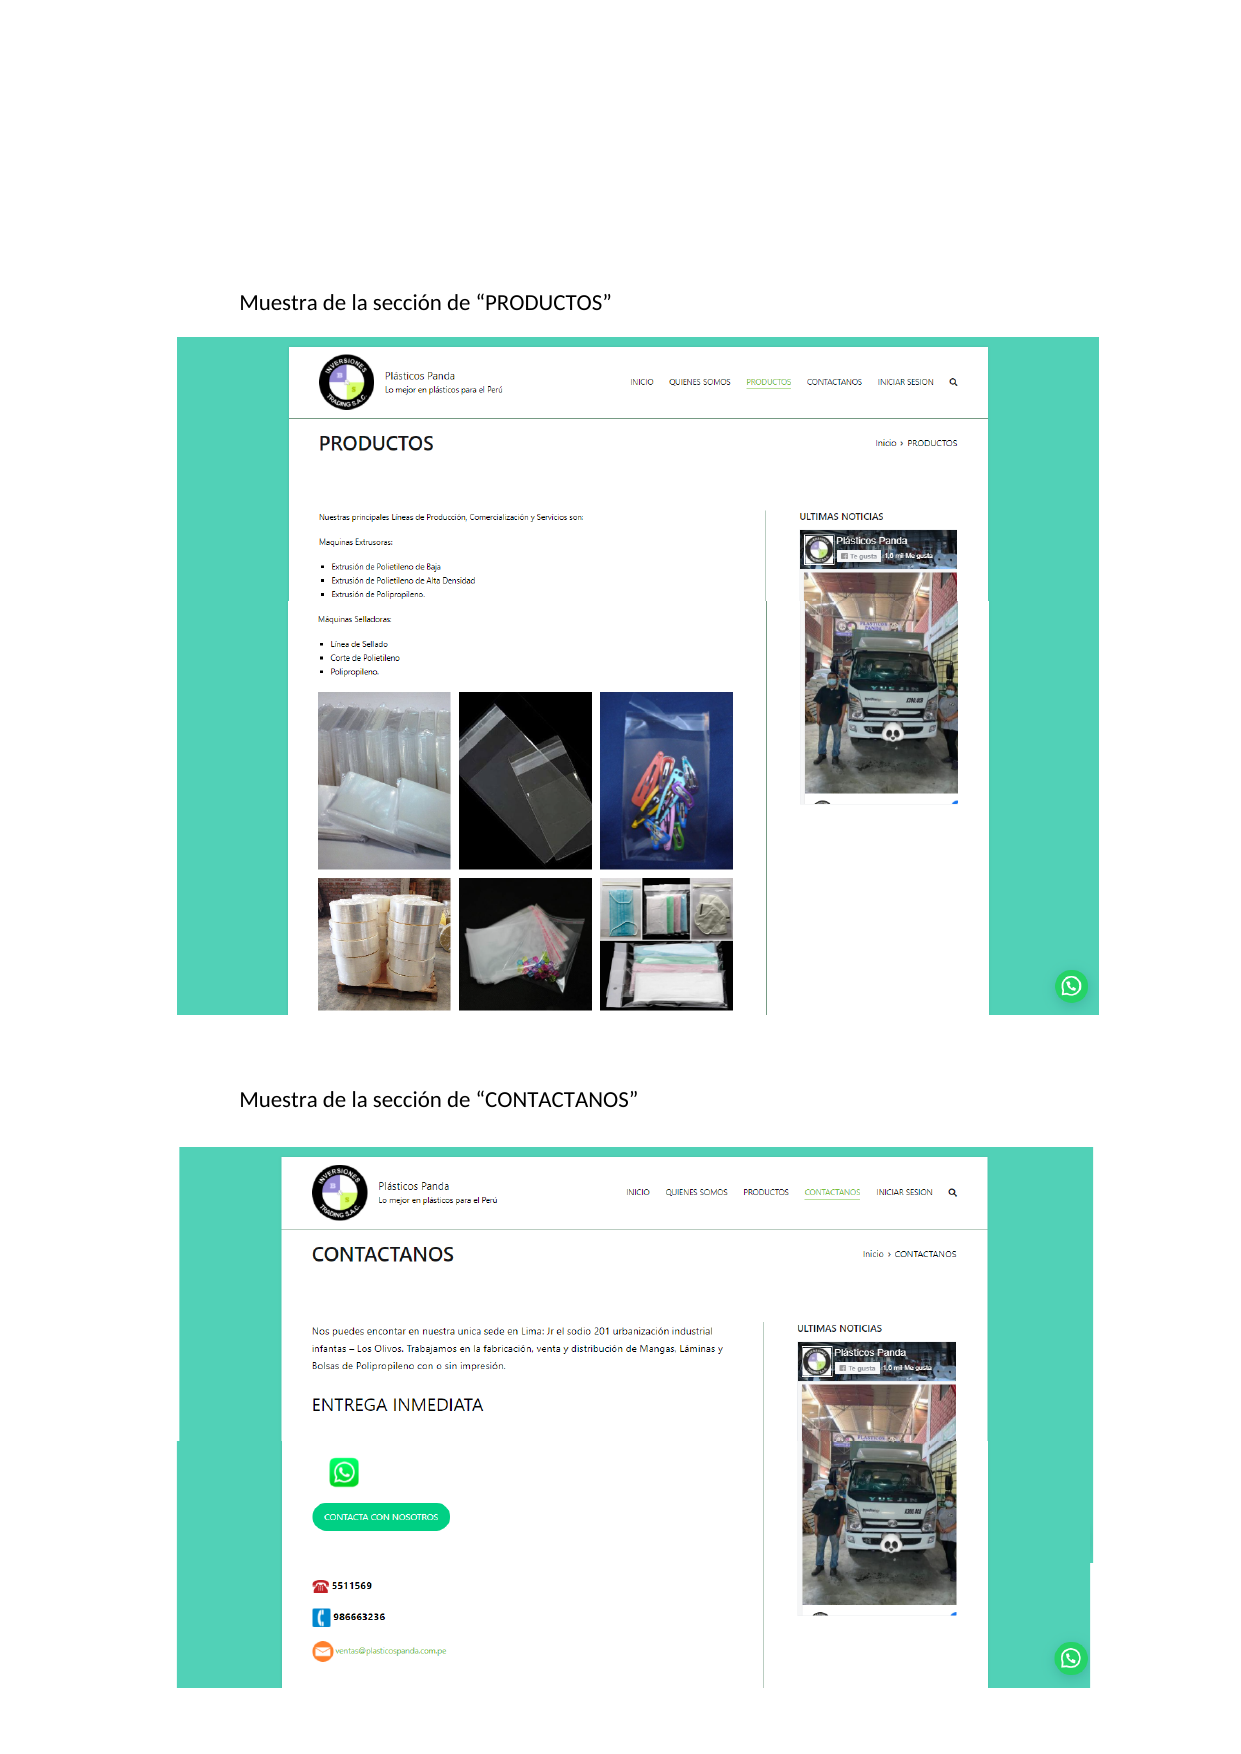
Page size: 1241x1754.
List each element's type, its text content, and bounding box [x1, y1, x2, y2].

picture [176, 1147, 1094, 1688]
picture [177, 337, 1099, 1015]
text Muestra de la sección de “PRODUCTOS” [177, 288, 1063, 316]
text Muestra de la sección de “CONTACTANOS” [177, 1085, 1063, 1113]
